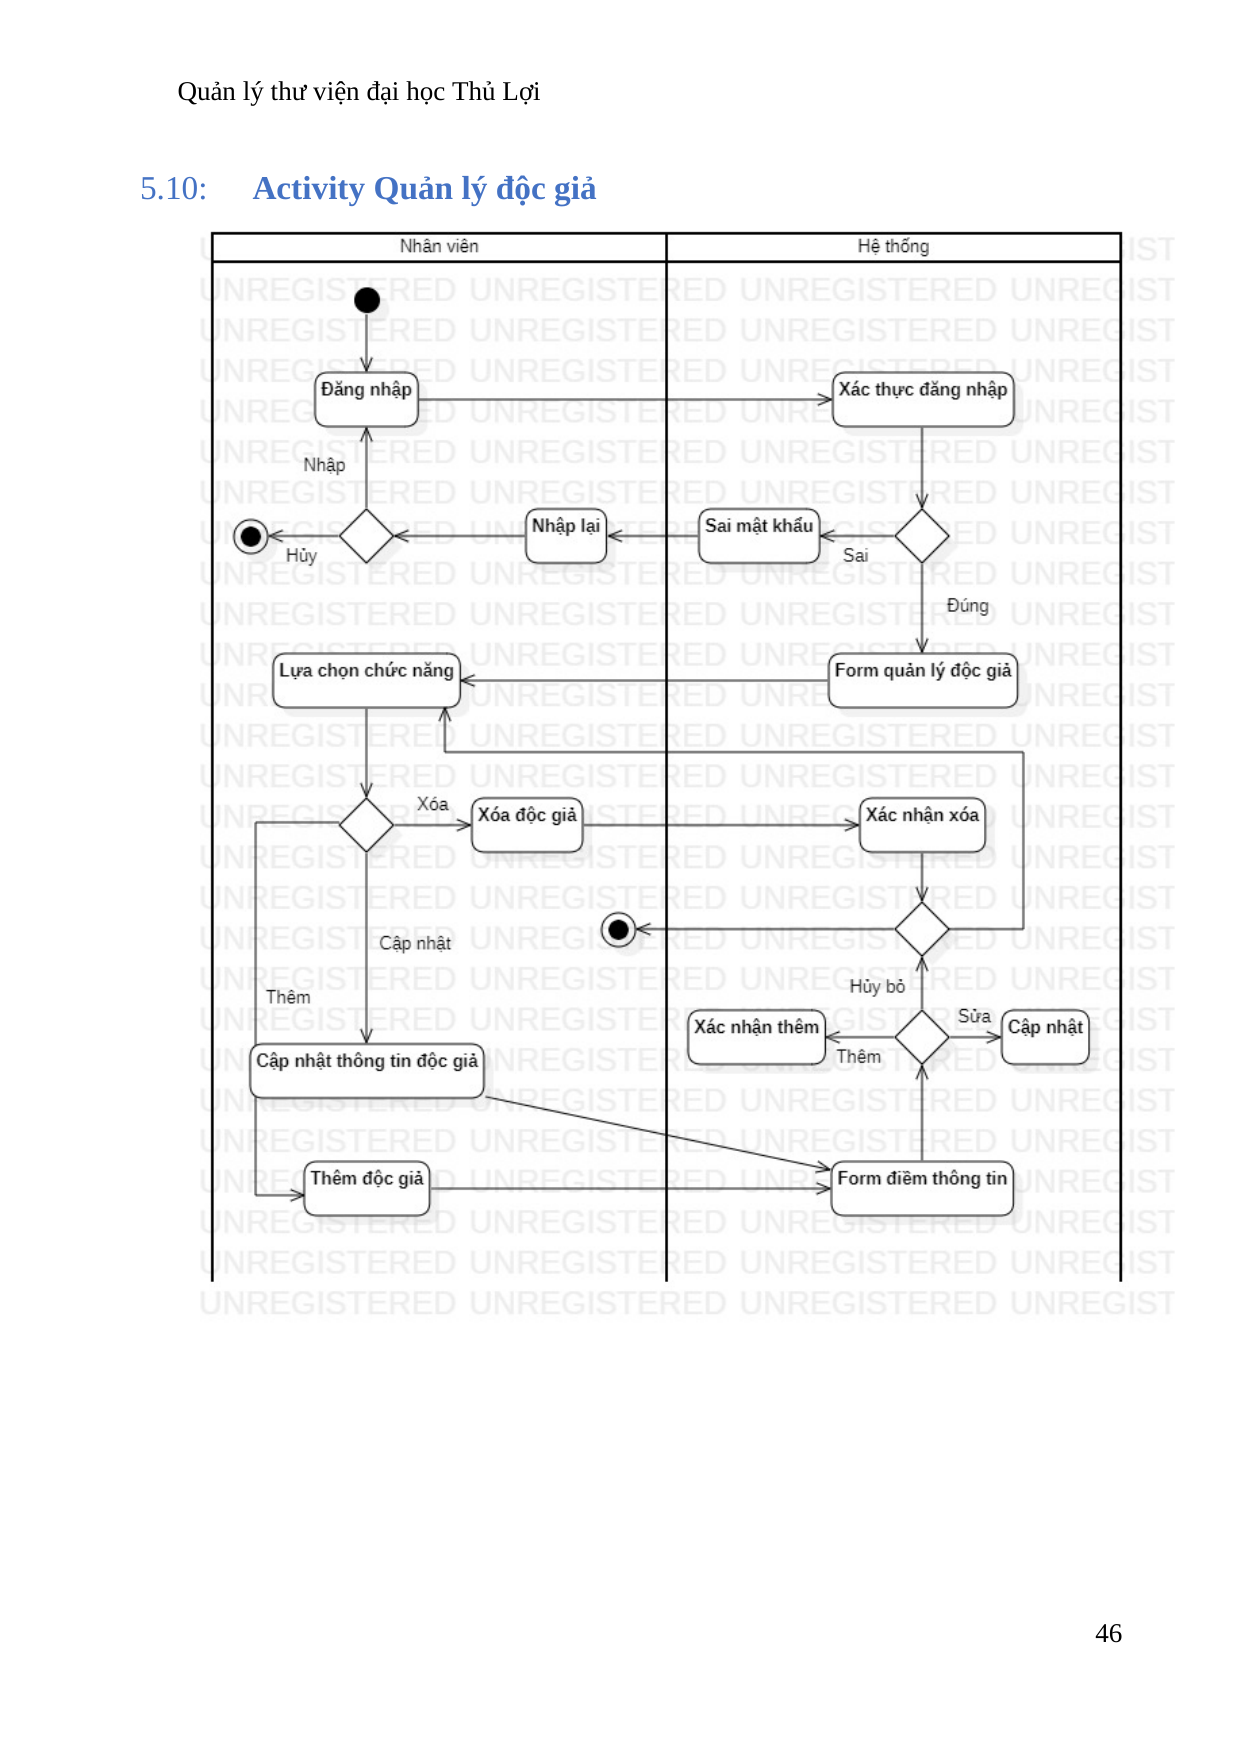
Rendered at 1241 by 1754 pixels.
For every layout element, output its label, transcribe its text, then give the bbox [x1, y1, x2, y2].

picture [199, 220, 1175, 1336]
subtitle Activity Quản lý độc giả [140, 168, 1122, 207]
